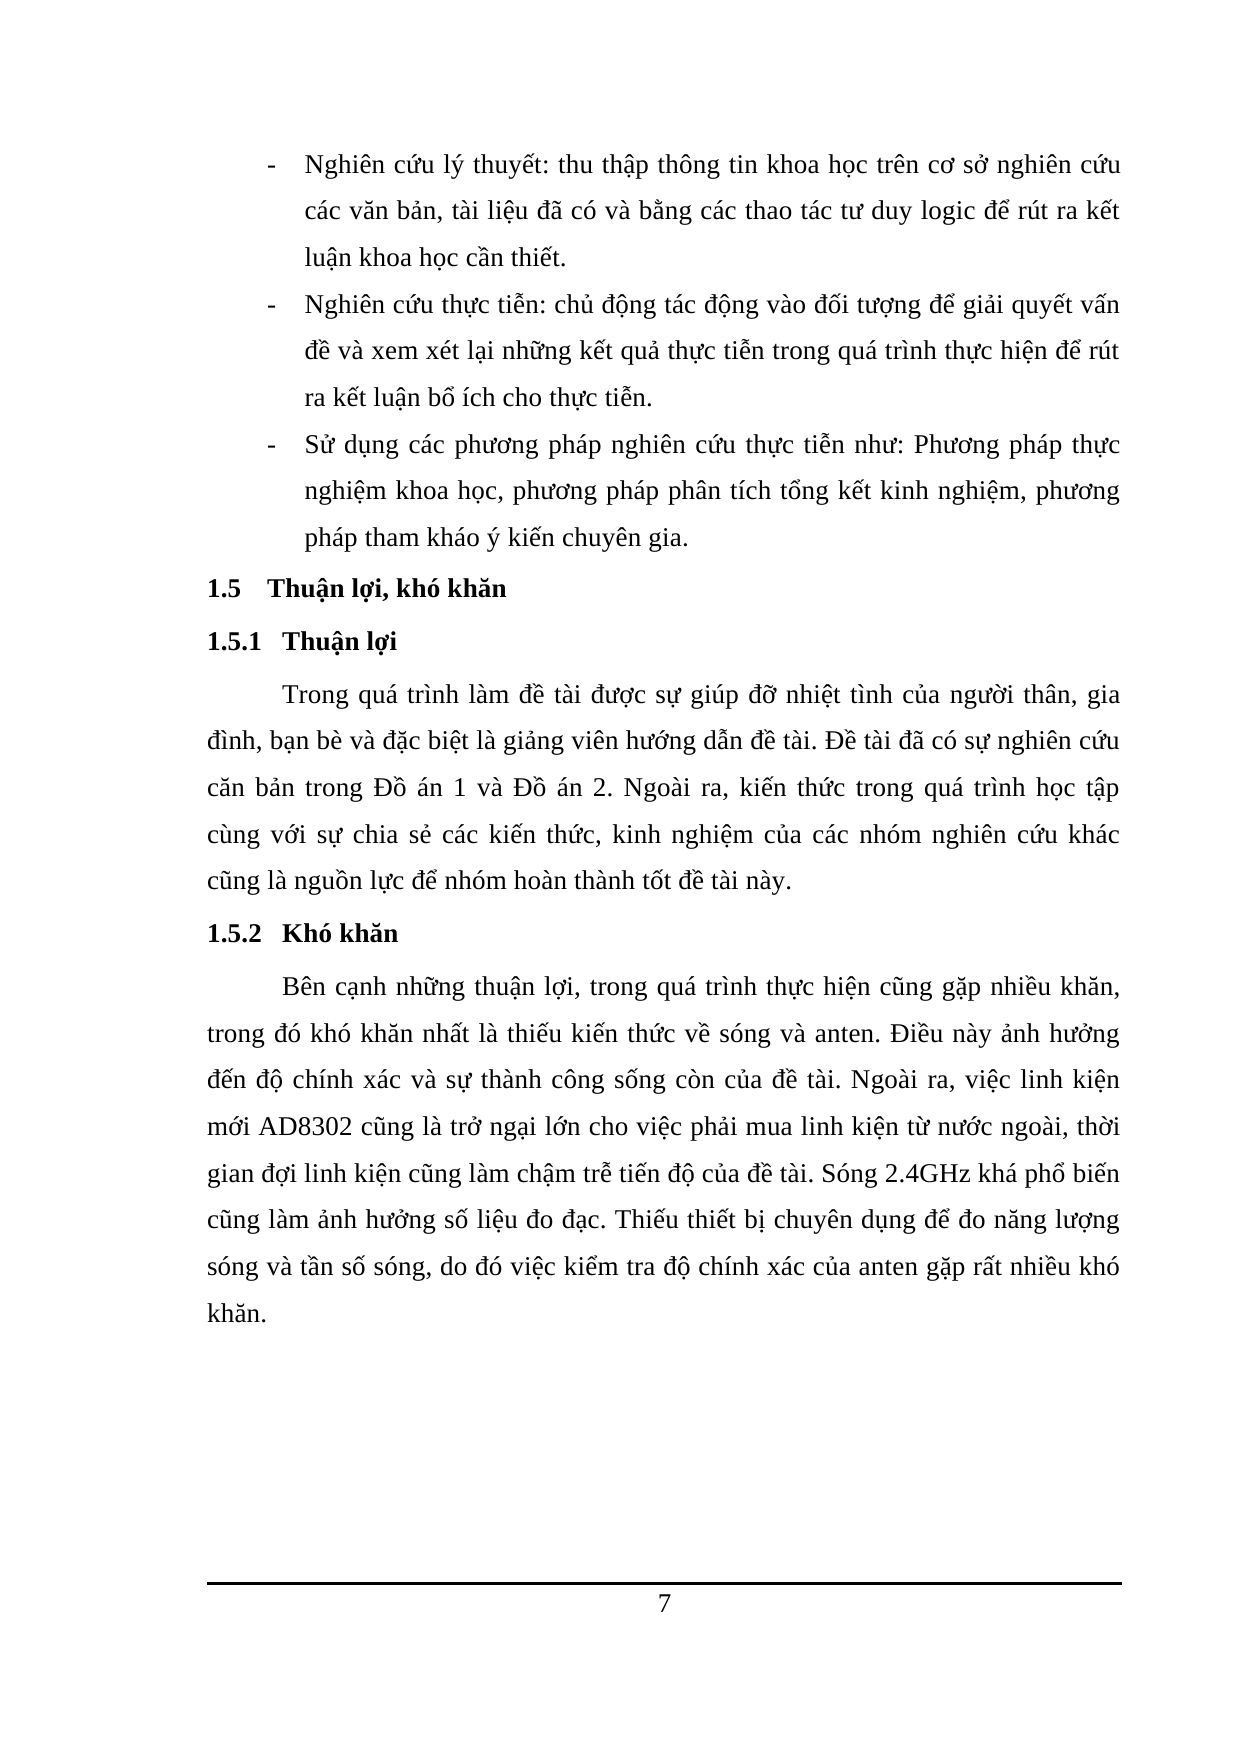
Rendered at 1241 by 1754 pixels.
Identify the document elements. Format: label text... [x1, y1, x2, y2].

subtitle Thuận lợi, khó khăn [207, 572, 1122, 603]
subtitle Khó khăn [207, 917, 1122, 948]
list Nghiên cứu lý thuyết: thu thập thông tin khoa học trên cơ sở nghiên cứu các văn bản, tài liệu đã có và bằng các thao tác tư duy logic để rút ra kết luận khoa học cần thiết. [267, 148, 1122, 272]
text Trong quá trình làm đề tài được sự giúp đỡ nhiệt tình của người thân, gia đình, bạn bè và đặc biệt là giảng viên hướng dẫn đề tài. Đề tài đã có sự nghiên cứu căn bản trong Đồ án 1 và Đồ án 2. Ngoài ra, kiến thức trong quá trình học tập cùng với sự chia sẻ các kiến thức, kinh nghiệm của các nhóm nghiên cứu khác cũng là nguồn lực để nhóm hoàn thành tốt đề tài này. [207, 678, 1122, 896]
subtitle Thuận lợi [207, 625, 1122, 656]
list Nghiên cứu thực tiễn: chủ động tác động vào đối tượng để giải quyết vấn đề và xem xét lại những kết quả thực tiễn trong quá trình thực hiện để rút ra kết luận bổ ích cho thực tiễn. [267, 288, 1122, 412]
list Sử dụng các phương pháp nghiên cứu thực tiễn như: Phương pháp thực nghiệm khoa học, phương pháp phân tích tổng kết kinh nghiệm, phương pháp tham kháo ý kiến chuyên gia. [267, 428, 1122, 552]
text Bên cạnh những thuận lợi, trong quá trình thực hiện cũng gặp nhiều khăn, trong đó khó khăn nhất là thiếu kiến thức về sóng và anten. Điều này ảnh hưởng đến độ chính xác và sự thành công sống còn của đề tài. Ngoài ra, việc linh kiện mới AD8302 cũng là trở ngại lớn cho việc phải mua linh kiện từ nước ngoài, thời gian đợi linh kiện cũng làm chậm trễ tiến độ của đề tài. Sóng 2.4GHz khá phổ biến cũng làm ảnh hưởng số liệu đo đạc. Thiếu thiết bị chuyên dụng để đo năng lượng sóng và tần số sóng, do đó việc kiểm tra độ chính xác của anten gặp rất nhiều khó khăn. [207, 970, 1122, 1328]
